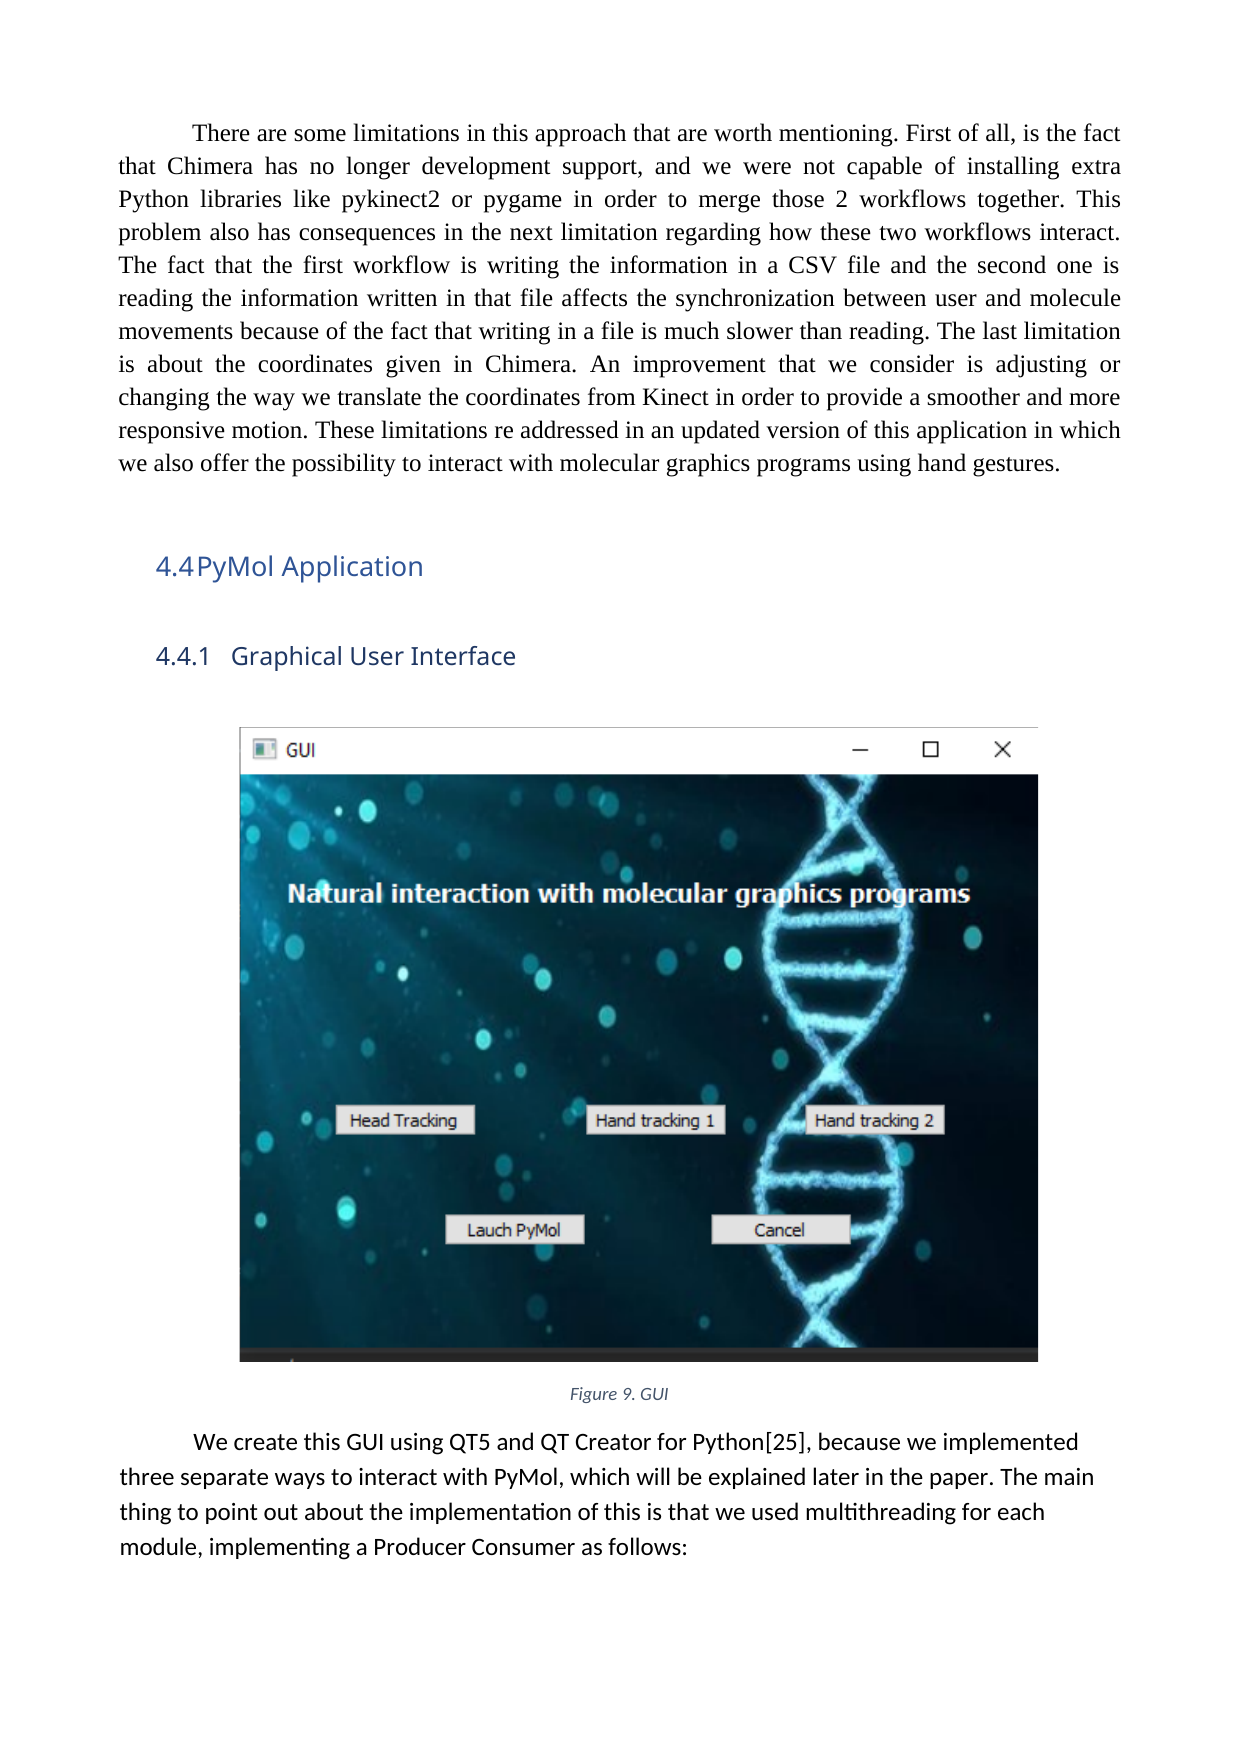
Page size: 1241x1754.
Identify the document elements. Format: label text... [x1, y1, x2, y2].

text Figure 9. GUI [118, 1382, 1122, 1405]
text We create this GUI using QT5 and QT Creator for Python[25], because we implemented three separate ways to interact with PyMol, which will be explained later in the paper. The main thing to point out about the implementation of this is that we used multithreading for each module, implementing a Producer Consumer as follows: [119, 1426, 1122, 1562]
picture [239, 727, 1039, 1362]
subtitle PyMol Application [156, 548, 1122, 584]
subtitle Graphical User Interface [156, 639, 1122, 673]
text There are some limitations in this approach that are worth mentioning. First of all, is the fact that Chimera has no longer development support, and we were not capable of installing extra Python libraries like pykinect2 or pygame in order to merge those 2 workflows together. This problem also has consequences in the next limitation regarding how these two workflows interact. The fact that the first workflow is writing the information in a CSV file and the second one is reading the information written in that file affects the synchronization between user and molecule movements because of the fact that writing in a file is much slower than reading. The last limitation is about the coordinates given in Chimera. An improvement that we consider is adjusting or changing the way we translate the coordinates from Kinect in order to provide a smoother and more responsive motion. These limitations re addressed in an updated version of this application in which we also offer the possibility to interact with molecular graphics programs using hand gestures. [118, 118, 1122, 477]
